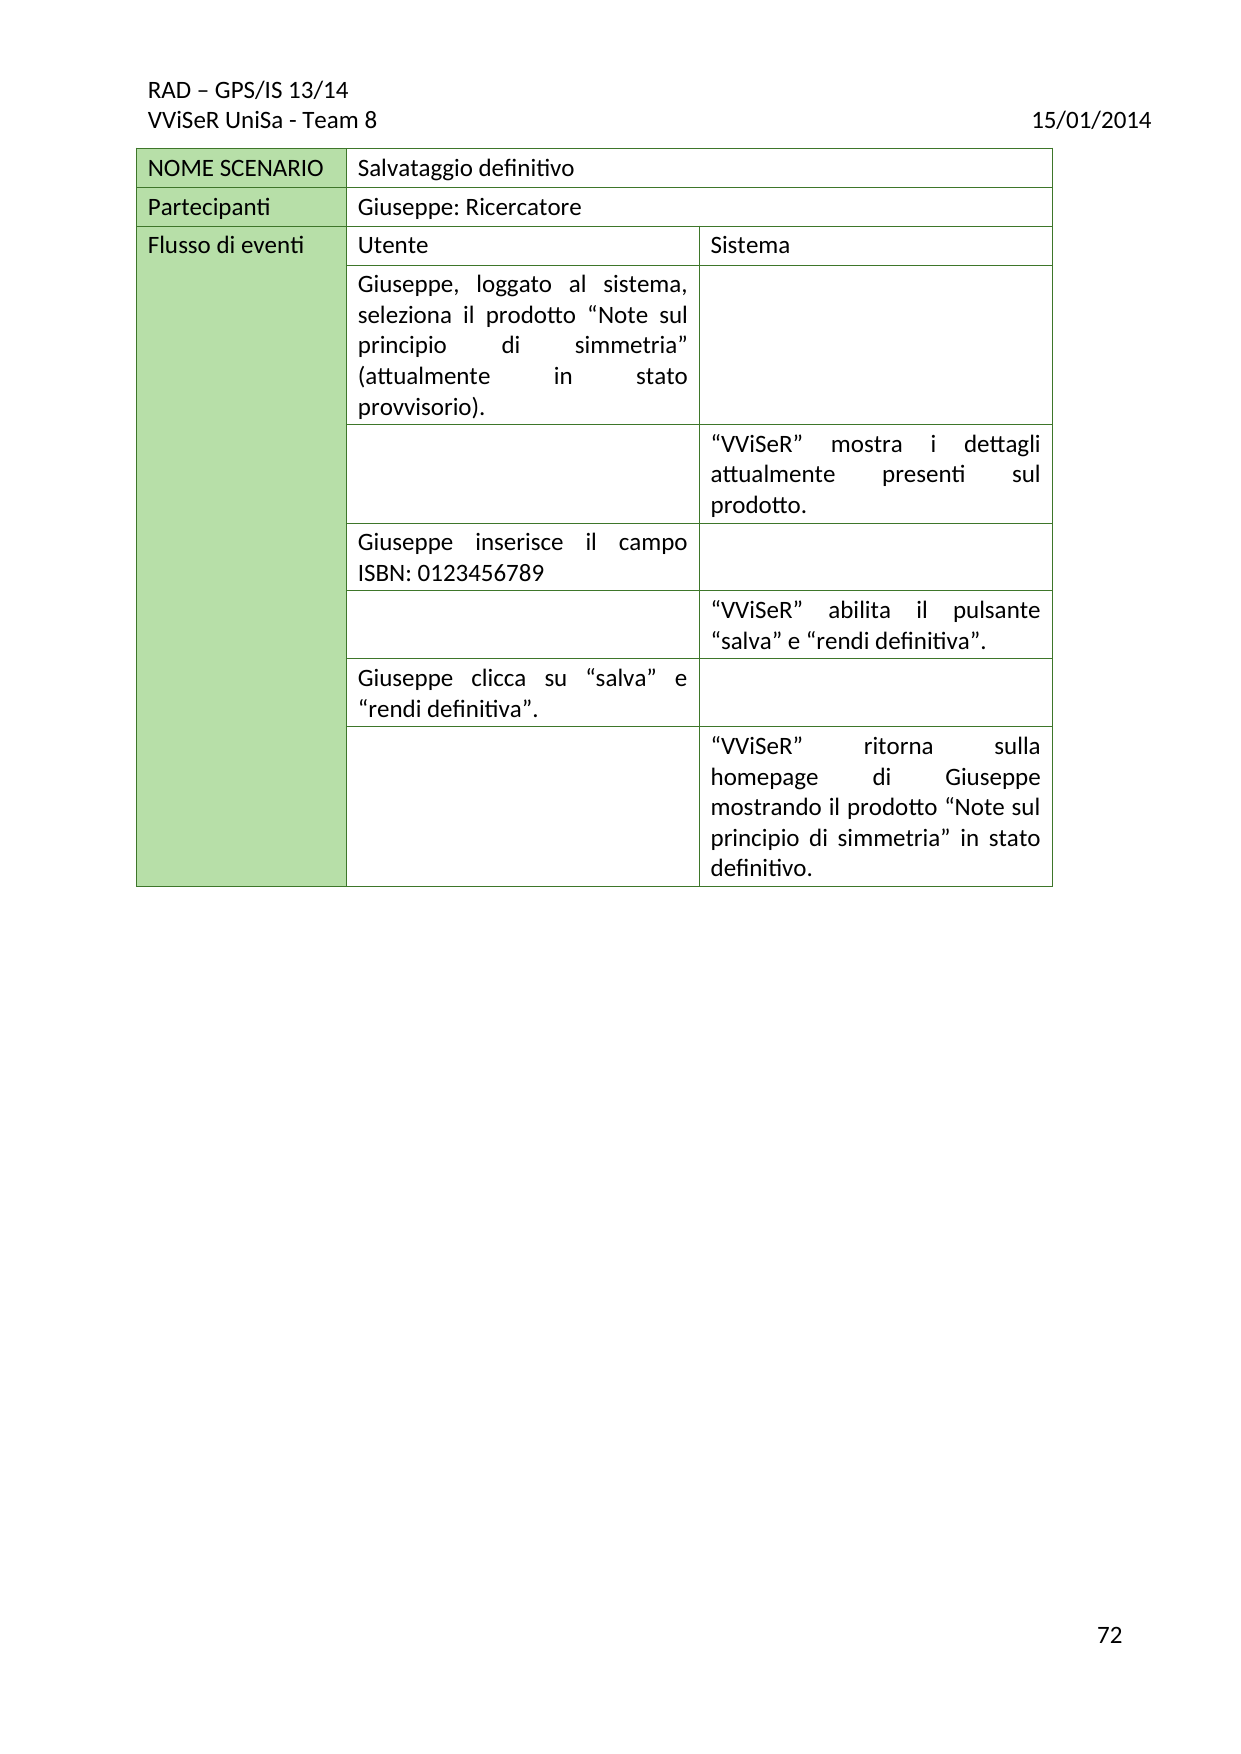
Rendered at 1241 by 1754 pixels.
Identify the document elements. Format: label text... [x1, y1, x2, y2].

table_cell Giuseppe clicca su “salva” e “rendi definitiva”. [347, 659, 699, 726]
table_cell Giuseppe: Ricercatore [347, 188, 1052, 226]
table_cell NOME SCENARIO [137, 149, 346, 187]
table_cell [347, 591, 699, 658]
table_cell “VViSeR” ritorna sulla homepage di Giuseppe mostrando il prodotto “Note sul principio di simmetria” in stato definitivo. [700, 727, 1052, 886]
table_cell [700, 659, 1052, 726]
table_cell “VViSeR” abilita il pulsante “salva” e “rendi definitiva”. [700, 591, 1052, 658]
table_cell “VViSeR” mostra i dettagli attualmente presenti sul prodotto. [700, 425, 1052, 522]
table_cell Utente [347, 227, 699, 264]
table_cell [347, 727, 699, 886]
table_cell Giuseppe inserisce il campo ISBN: 0123456789 [347, 524, 699, 590]
table_cell [700, 524, 1052, 590]
table_cell Flusso di eventi [137, 227, 346, 886]
table_cell Giuseppe, loggato al sistema, seleziona il prodotto “Note sul principio di simmetria” (attualmente in stato provvisorio). [347, 266, 699, 424]
table_cell Partecipanti [137, 188, 346, 226]
table_cell [700, 266, 1052, 424]
table_cell Sistema [700, 227, 1052, 264]
table_cell Salvataggio definitivo [347, 149, 1052, 187]
table_cell [347, 425, 699, 522]
